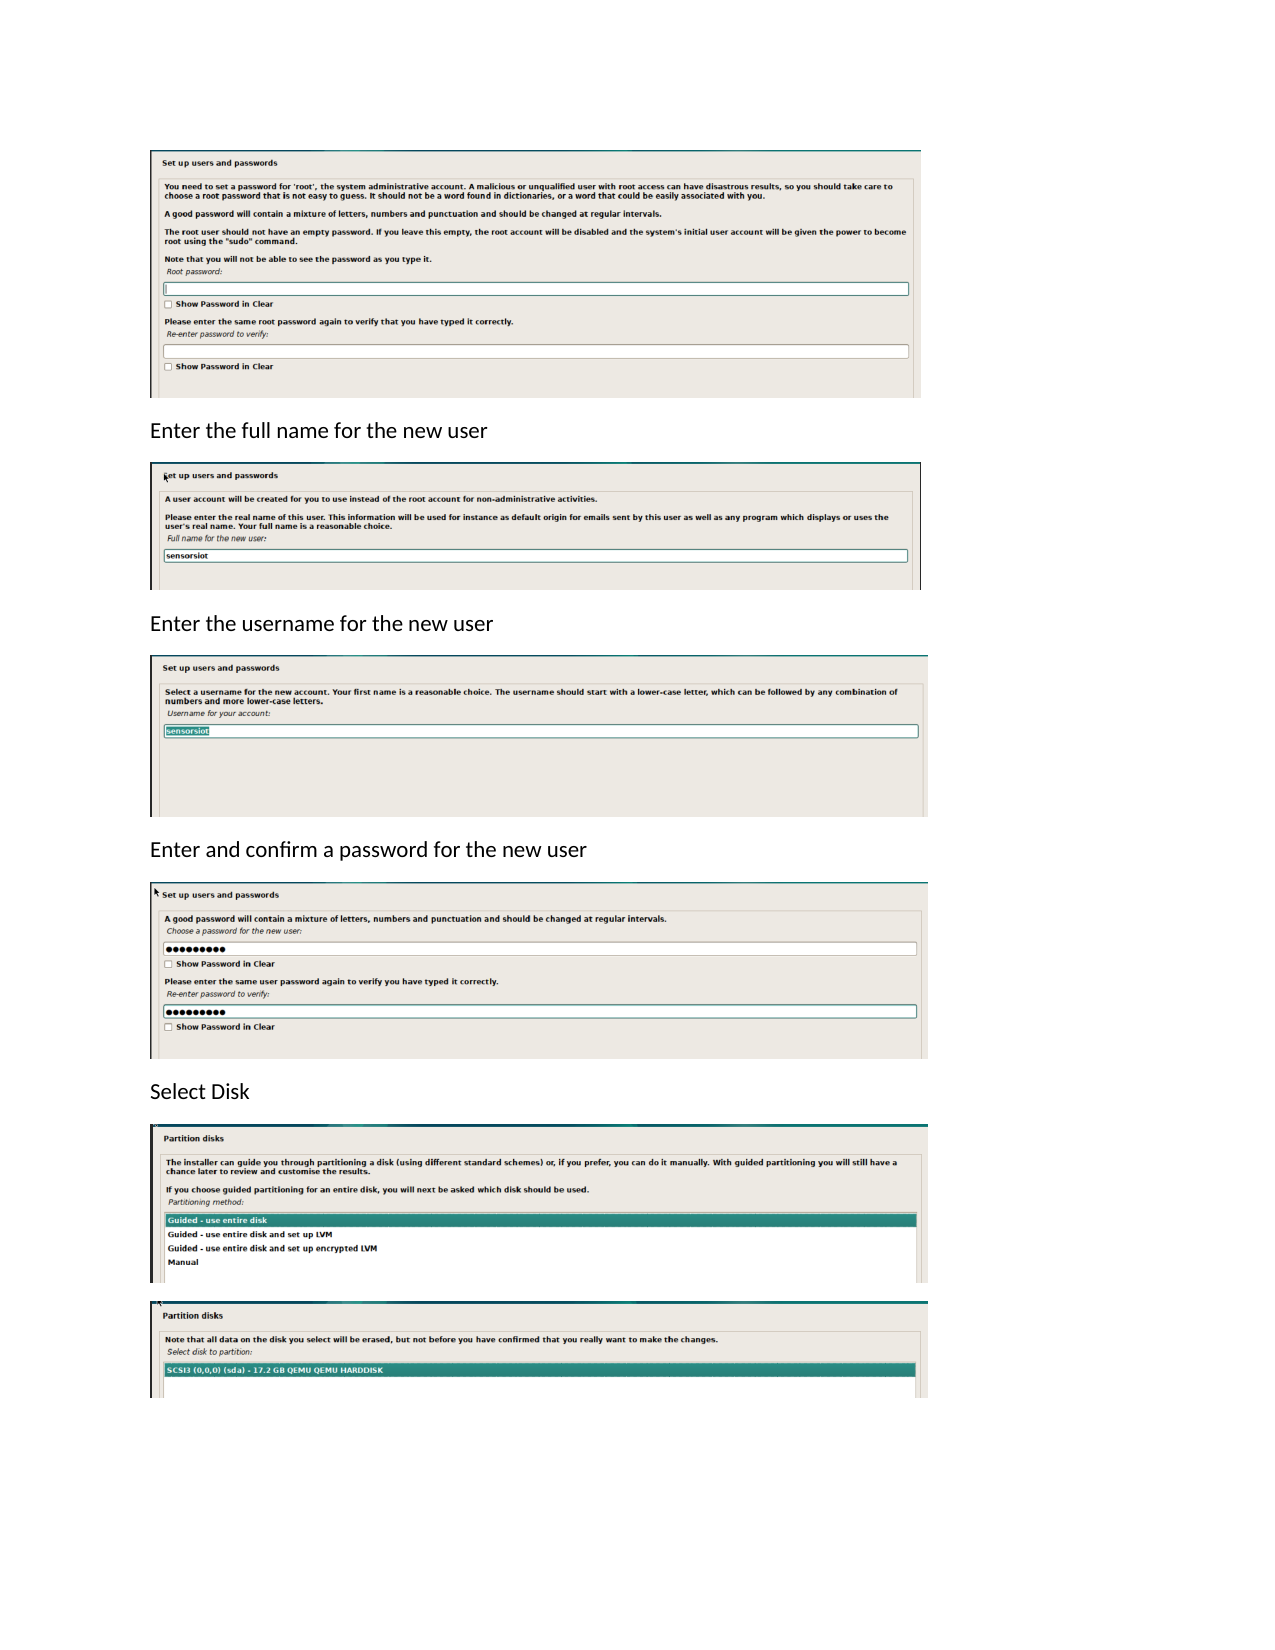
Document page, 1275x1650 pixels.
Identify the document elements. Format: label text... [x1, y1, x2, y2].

text Enter the full name for the new user [150, 416, 1125, 444]
text Select Disk [150, 1077, 1125, 1106]
picture [150, 150, 921, 398]
picture [150, 655, 928, 817]
picture [150, 462, 921, 590]
text Enter and confirm a password for the new user [150, 836, 1125, 863]
picture [150, 1301, 928, 1398]
picture [150, 882, 928, 1059]
picture [150, 1124, 928, 1283]
text Enter the username for the new user [150, 609, 1125, 637]
